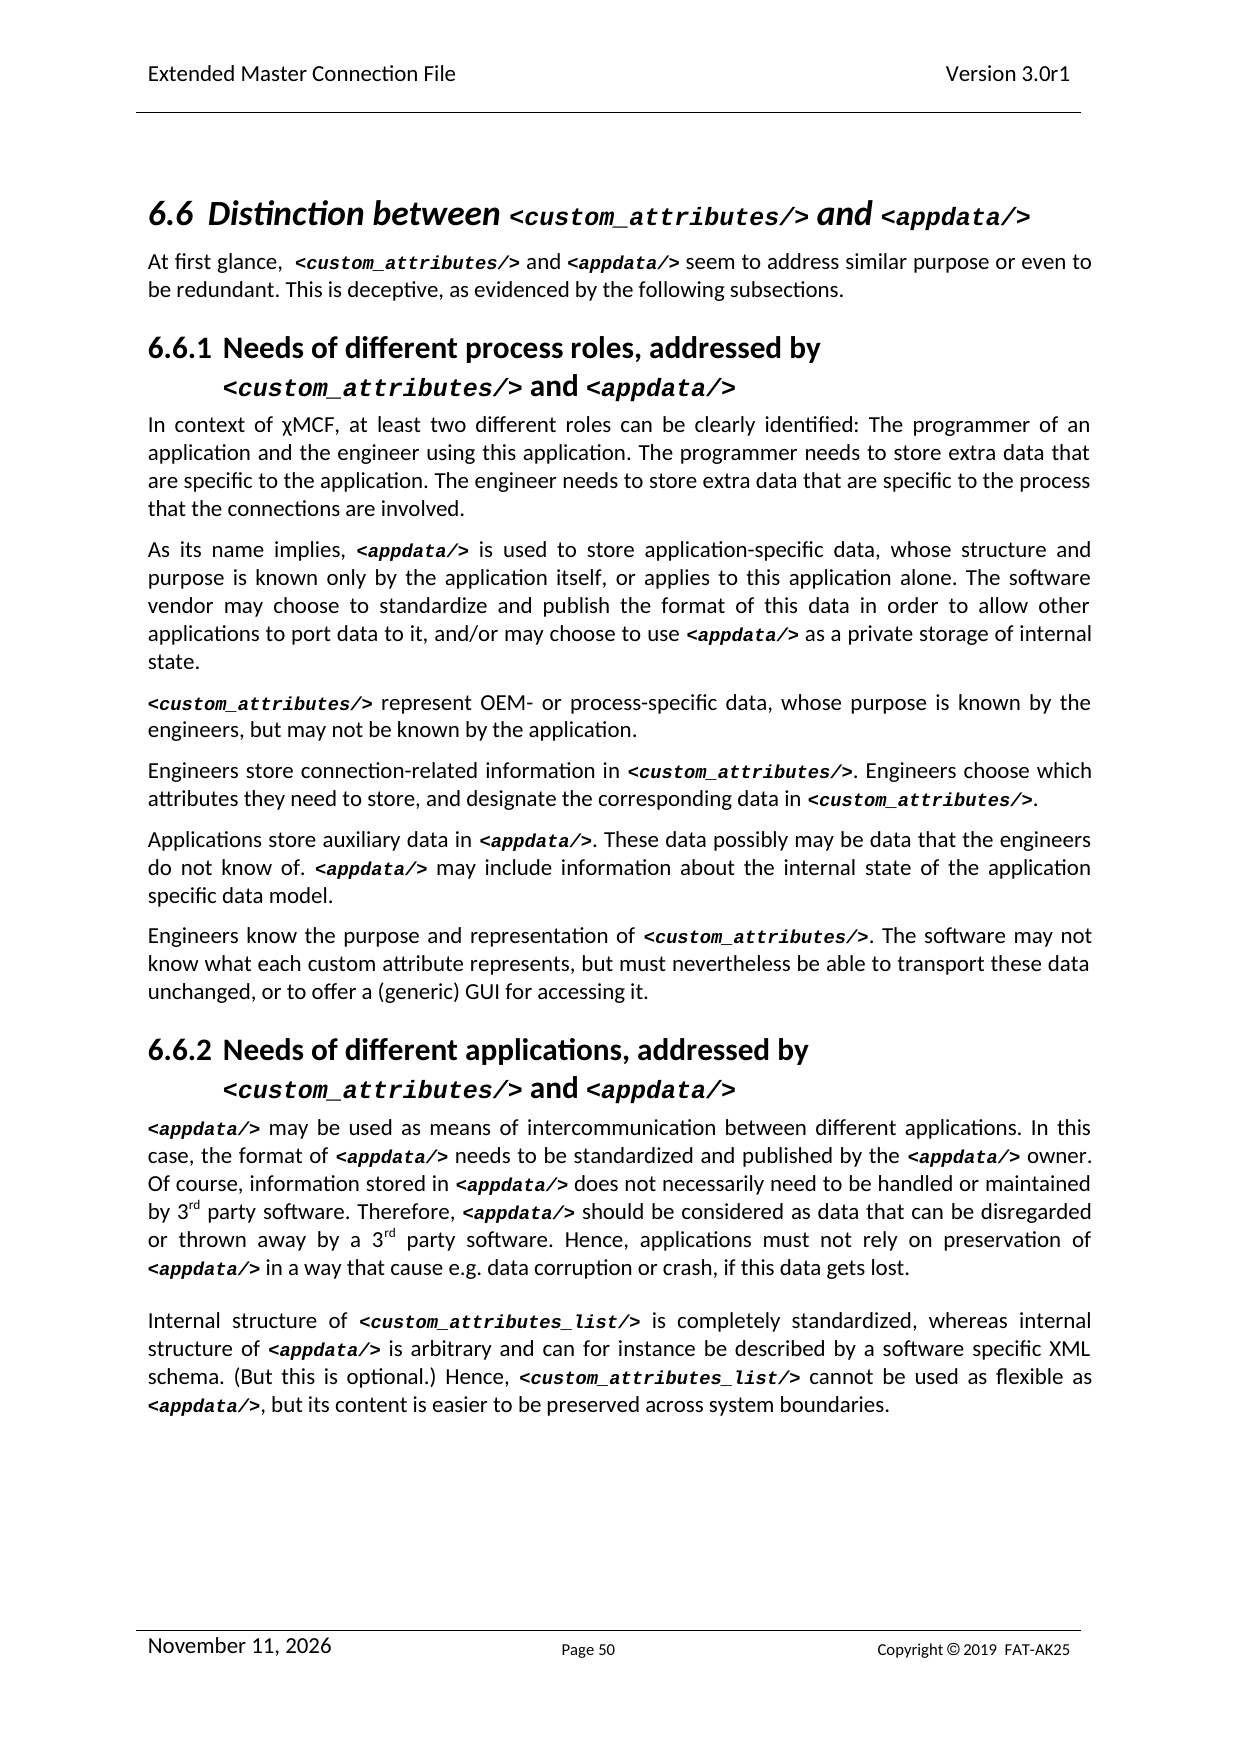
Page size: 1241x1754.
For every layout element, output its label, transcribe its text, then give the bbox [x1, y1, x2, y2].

text Applications store auxiliary data in <appdata/>. These data possibly may be data that the engineers do not know of. <appdata/> may include information about the internal state of the application specific data model. [148, 825, 1092, 909]
text Engineers know the purpose and representation of <custom_attributes/>. The software may not know what each custom attribute represents, but must nevertheless be able to transport these data unchanged, or to offer a (generic) GUI for accessing it. [148, 921, 1092, 1005]
subtitle Needs of different applications, addressed by <custom_attributes/> and <appdata/> [148, 1030, 1092, 1107]
subtitle Needs of different process roles, addressed by <custom_attributes/> and <appdata/> [148, 328, 1092, 404]
text In context of χMCF, at least two different roles can be clearly identified: The programmer of an application and the engineer using this application. The programmer needs to store extra data that are specific to the application. The engineer needs to store extra data that are specific to the process that the connections are involved. [148, 410, 1092, 522]
text Internal structure of <custom_attributes_list/> is completely standardized, whereas internal structure of <appdata/> is arbitrary and can for instance be described by a software specific XML schema. (But this is optional.) Hence, <custom_attributes_list/> cannot be used as flexible as <appdata/>, but its content is easier to be preserved across system boundaries. [148, 1306, 1092, 1418]
text <custom_attributes/> represent OEM- or process-specific data, whose purpose is known by the engineers, but may not be known by the application. [148, 688, 1092, 744]
text As its name implies, <appdata/> is used to store application-specific data, whose structure and purpose is known only by the application itself, or applies to this application alone. The software vendor may choose to standardize and publish the format of this data in order to allow other applications to port data to it, and/or may choose to use <appdata/> as a private storage of internal state. [148, 535, 1092, 675]
text Engineers store connection-related information in <custom_attributes/>. Engineers choose which attributes they need to store, and designate the corresponding data in <custom_attributes/>. [148, 756, 1092, 812]
subtitle Distinction between <custom_attributes/> and <appdata/> [148, 191, 1092, 234]
text At first glance, <custom_attributes/> and <appdata/> seem to address similar purpose or even to be redundant. This is deceptive, as evidenced by the following subsections. [148, 247, 1092, 303]
text <appdata/> may be used as means of intercommunication between different applications. In this case, the format of <appdata/> needs to be standardized and published by the <appdata/> owner. Of course, information stored in <appdata/> does not necessarily need to be handled or maintained by 3rd party software. Therefore, <appdata/> should be considered as data that can be disregarded or thrown away by a 3rd party software. Hence, applications must not rely on preservation of <appdata/> in a way that cause e.g. data corruption or crash, if this data gets lost. [148, 1113, 1092, 1281]
